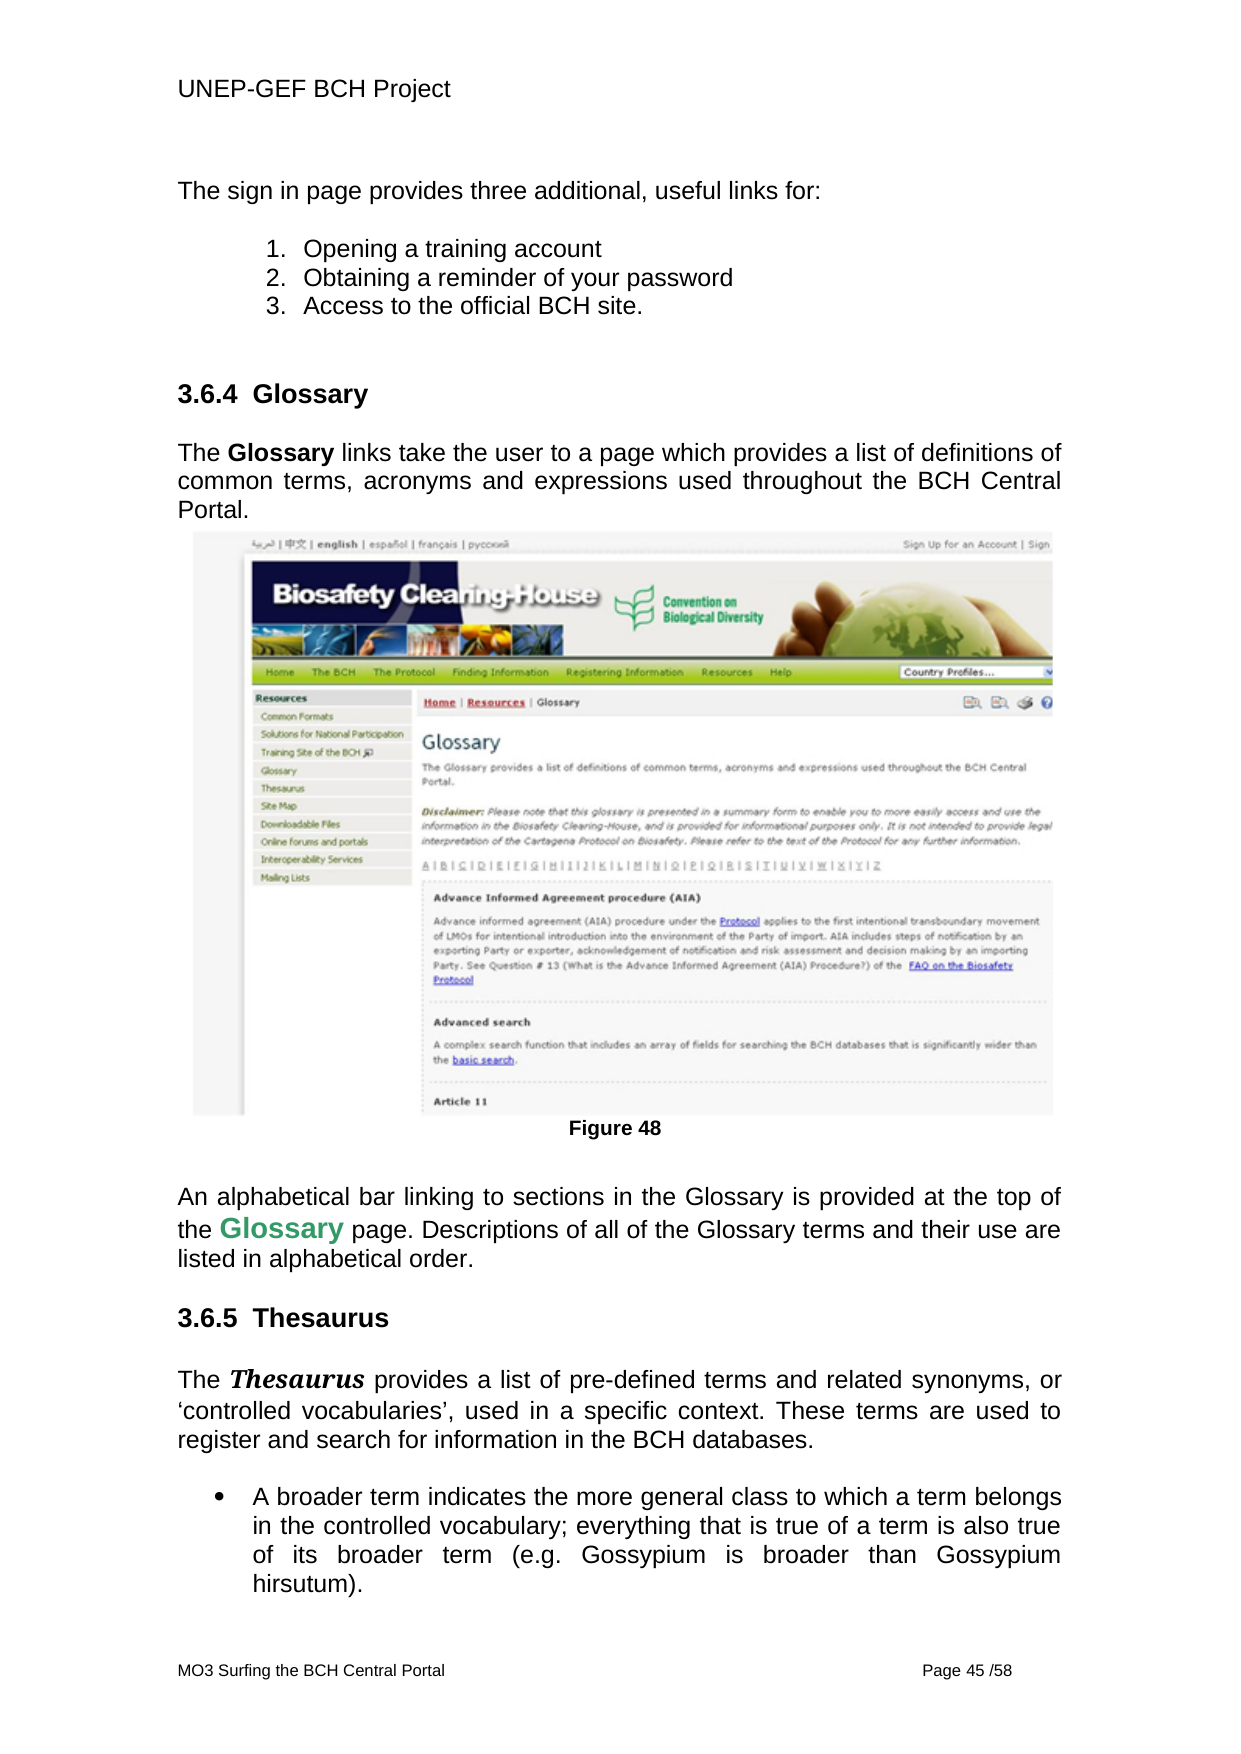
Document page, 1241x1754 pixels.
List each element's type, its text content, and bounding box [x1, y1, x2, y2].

list Thesaurus [177, 926, 1063, 957]
list A non-preferred term is a synonym to a preferred use term in the controlled vocabulary that has an equivalent meaning to the preferred use term, but is not used for indexing records (e.g. “bananas” is a non-preferred term for “banana”). [215, 1308, 1063, 1423]
list A broader term indicates the more general class to which a term belongs in the controlled vocabulary; everything that is true of a term is also true of its broader term (e.g. Gossypium is broader than Gossypium hirsutum). [215, 1106, 1063, 1221]
text An alphabetical bar linking to sections in the Glossary is provided at the top of the Glossary page. Descriptions of all of the Glossary terms and their use are listed in alphabetical order. [177, 806, 1063, 897]
list A preferred use term in the controlled vocabulary is the term selected from among synonyms to be used for indexing and retrieval purposes. This term may also be used instead of non-preferred term. This term is translated into the six UN languages to enable multi-lingual functionality of the BCH. [215, 1423, 1063, 1567]
picture [192, 155, 1053, 739]
text The Thesaurus provides a list of pre-defined terms and related synonyms, or ‘controlled vocabularies’, used in a specific context. These terms are used to register and search for information in the BCH databases. [177, 986, 1063, 1077]
list A narrower term indicates a more specific term or member of a class in the controlled vocabulary (e.g. Gossypium hirsutum is narrower than Gossypium). [215, 1221, 1063, 1308]
